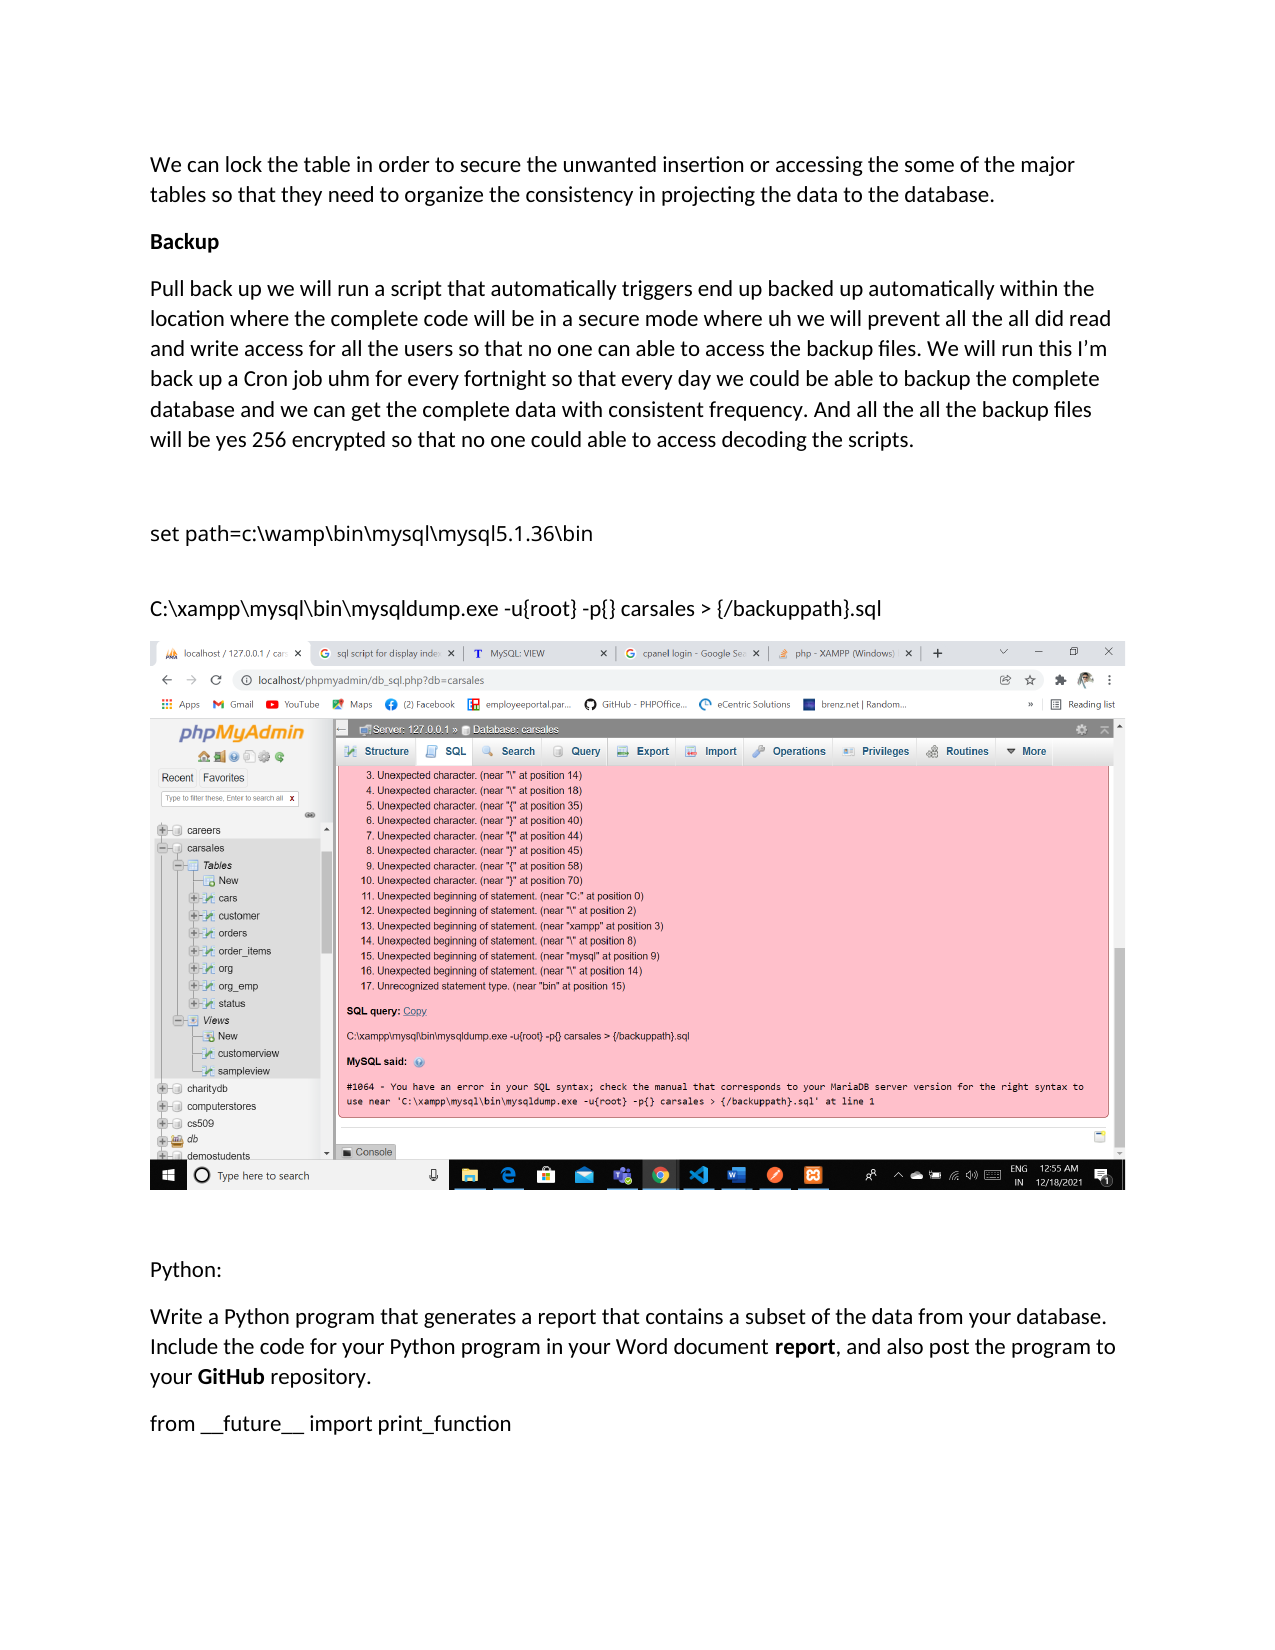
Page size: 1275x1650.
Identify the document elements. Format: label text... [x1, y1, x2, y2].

picture [150, 641, 1125, 1190]
text Write a Python program that generates a report that contains a subset of the data from your database. Include the code for your Python program in your Word document report, and also post the program to your GitHub repository. [150, 1302, 1125, 1390]
text from __future__ import print_function [150, 1409, 1125, 1437]
text C:\xampp\mysql\bin\mysqldump.exe -u{root} -p{} carsales > {/backuppath}.sql [150, 594, 1125, 622]
text We can lock the table in order to secure the unwanted insertion or accessing the some of the major tables so that they need to organize the consistency in projecting the data to the database. [150, 150, 1125, 208]
text Python: [150, 1255, 1125, 1283]
text Backup [150, 227, 1125, 255]
text Pull back up we will run a script that automatically triggers end up backed up automatically within the location where the complete code will be in a secure mode where uh we will prevent all the all did read and write access for all the users so that no one can able to access the backup files. We will run this I’m back up a Cron job uhm for every fortnight so that every day we could be able to backup the complete database and we can get the complete data with consistent frequency. And all the all the backup files will be yes 256 encrypted so that no one could able to access decoding the scripts. [150, 274, 1125, 453]
text set path=c:\wamp\bin\mysql\mysql5.1.36\bin [150, 519, 1125, 547]
